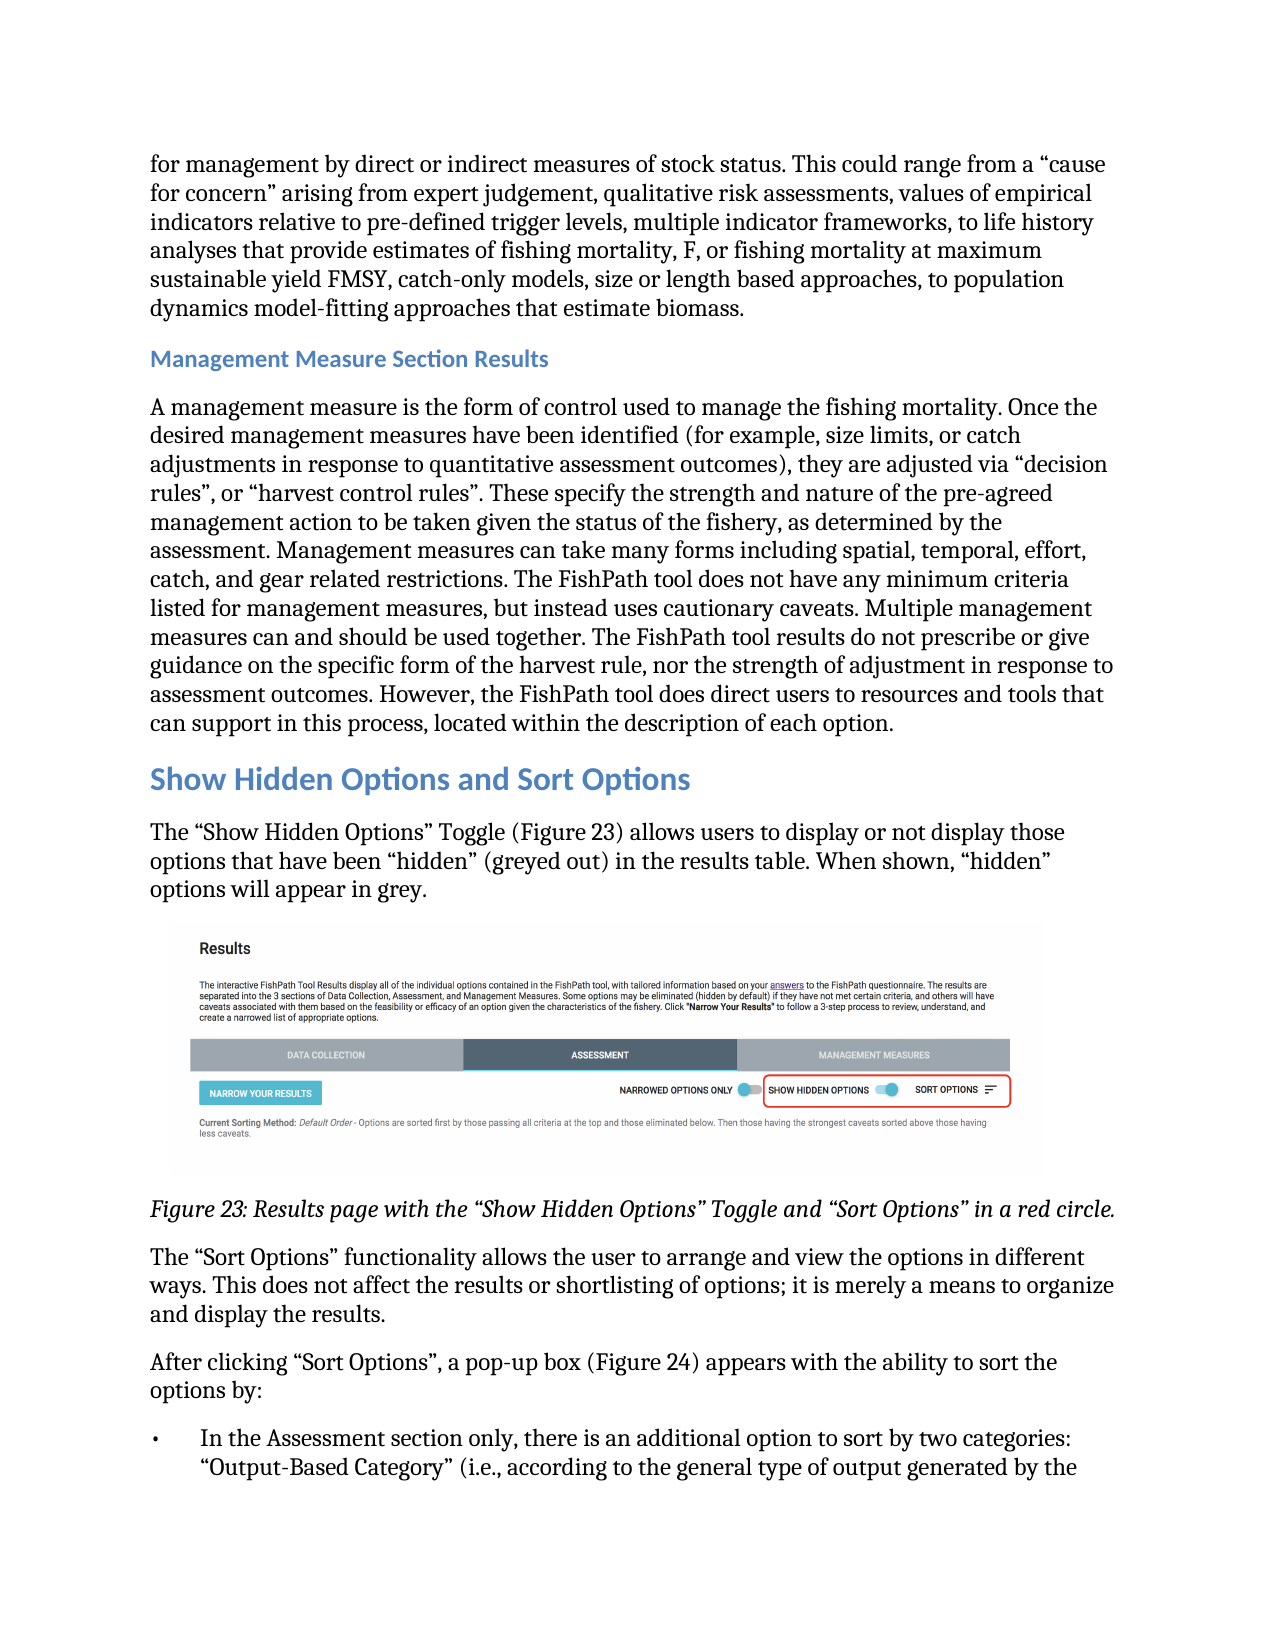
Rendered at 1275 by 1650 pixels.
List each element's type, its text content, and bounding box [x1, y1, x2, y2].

text A management measure is the form of control used to manage the fishing mortality. Once the desired management measures have been identified (for example, size limits, or catch adjustments in response to quantitative assessment outcomes), they are adjusted via “decision rules”, or “harvest control rules”. These specify the strength and nature of the pre-agreed management action to be taken given the status of the fishery, as determined by the assessment. Management measures can take many forms including spatial, temporal, effort, catch, and gear related restrictions. The FishPath tool does not have any minimum criteria listed for management measures, but instead uses cautionary caveats. Multiple management measures can and should be used together. The FishPath tool results do not prescribe or give guidance on the specific form of the harvest rule, nor the strength of adjustment in response to assessment outcomes. However, the FishPath tool does direct users to resources and tools that can support in this process, located within the description of each option. [150, 393, 1125, 738]
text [150, 150, 1125, 322]
text The “Sort Options” functionality allows the user to arrange and view the options in different ways. This does not affect the results or shortlisting of options; it is merely a means to organize and display the results. [150, 1242, 1125, 1329]
text Figure 23: Results page with the “Show Hidden Options” Toggle and “Sort Options” in a red circle. [150, 1195, 1125, 1224]
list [150, 1424, 1125, 1481]
picture [168, 922, 1044, 1175]
text After clicking “Sort Options”, a pop-up box (Figure 24) appears with the ability to sort the options by: [150, 1347, 1125, 1405]
text The “Show Hidden Options” Toggle (Figure 23) allows users to display or not display those options that have been “hidden” (greyed out) in the results table. When shown, “hidden” options will appear in grey. [150, 818, 1125, 904]
subtitle Management Measure Section Results [150, 343, 1125, 374]
subtitle Show Hidden Options and Sort Options [150, 758, 1125, 799]
